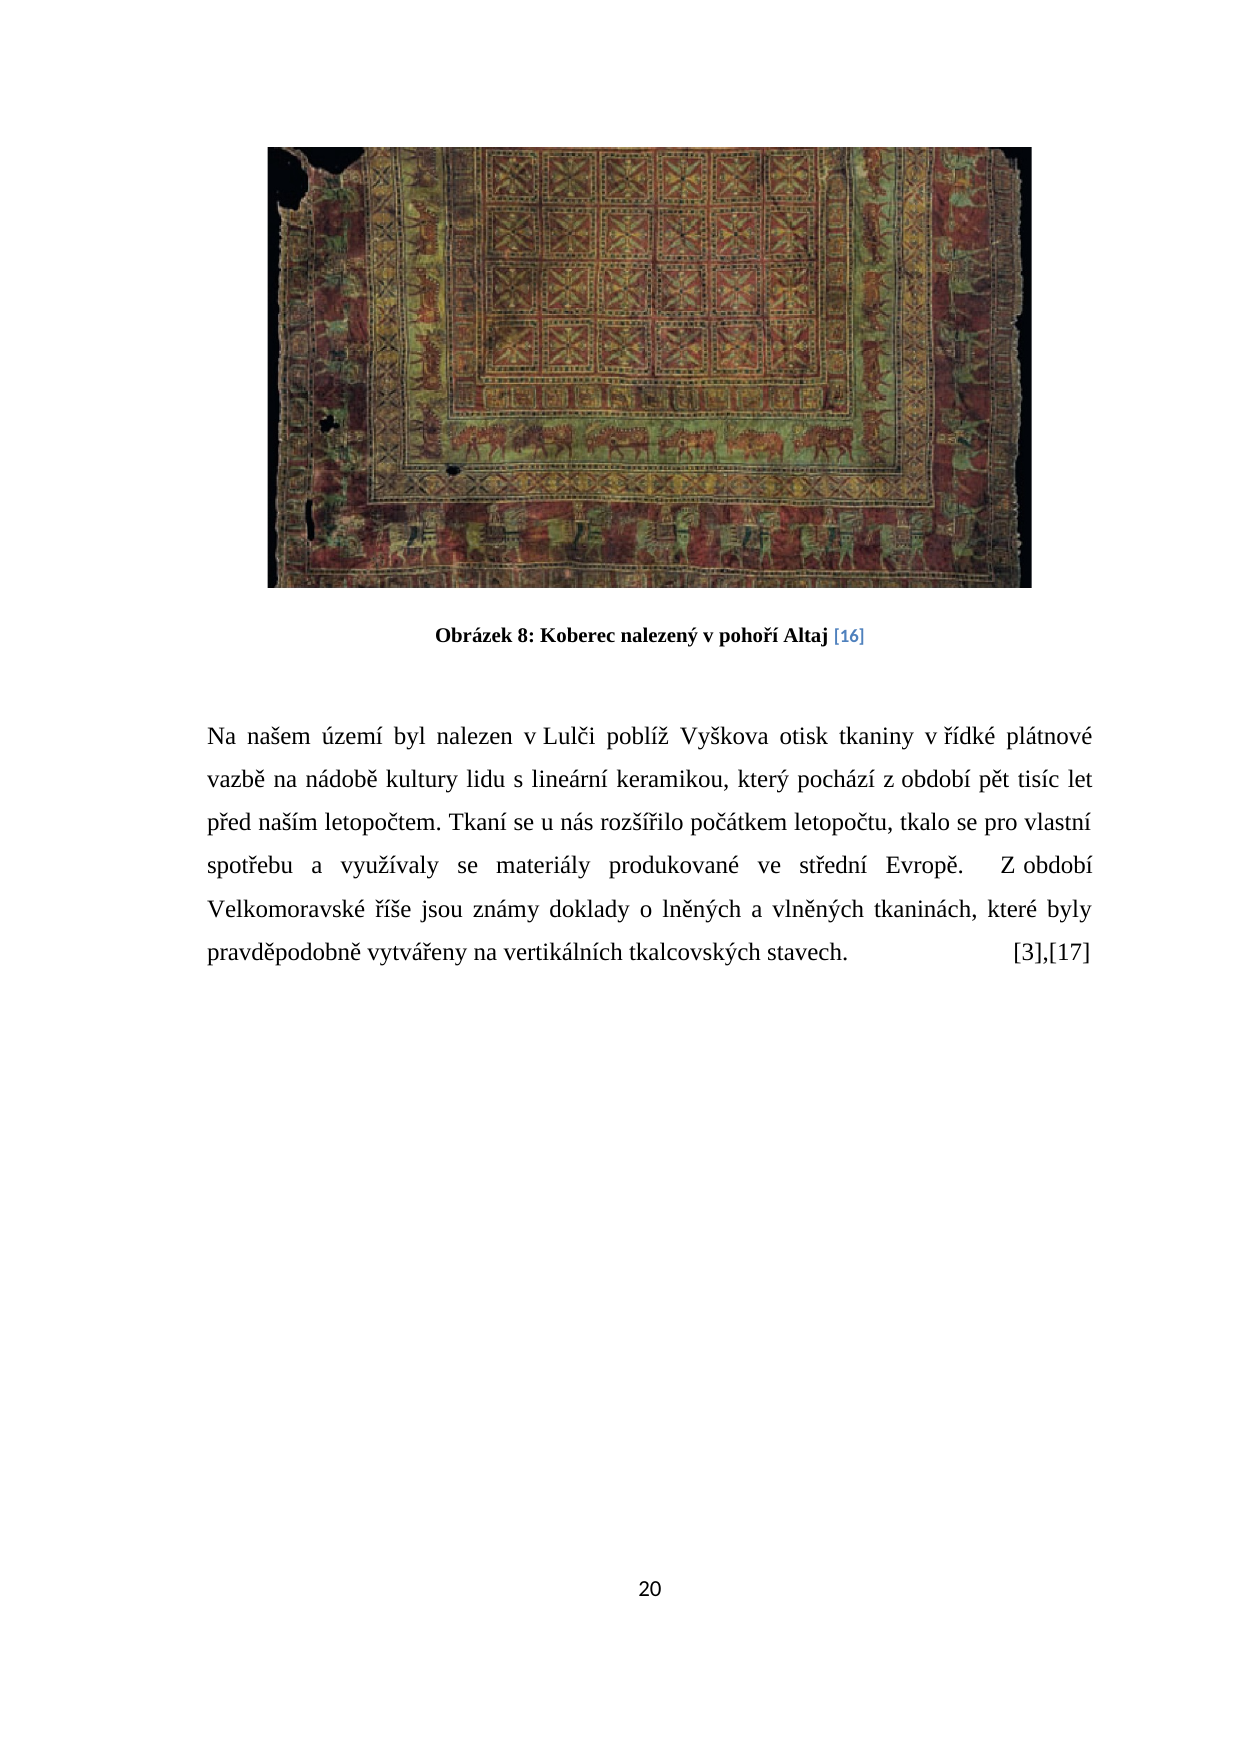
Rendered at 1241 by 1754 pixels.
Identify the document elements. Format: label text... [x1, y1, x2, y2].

text Obrázek 8: Koberec nalezený v pohoří Altaj [16] [207, 623, 1092, 647]
text Na našem území byl nalezen v Lulči poblíž Vyškova otisk tkaniny v řídké plátnové vazbě na nádobě kultury lidu s lineární keramikou, který pochází z období pět tisíc let před naším letopočtem. Tkaní se u nás rozšířilo počátkem letopočtu, tkalo se pro vlastní spotřebu a využívaly se materiály produkované ve střední Evropě. Z období Velkomoravské říše jsou známy doklady o lněných a vlněných tkaninách, které byly pravděpodobně vytvářeny na vertikálních tkalcovských stavech. [3],[17] [207, 721, 1092, 1009]
picture [267, 147, 1032, 589]
